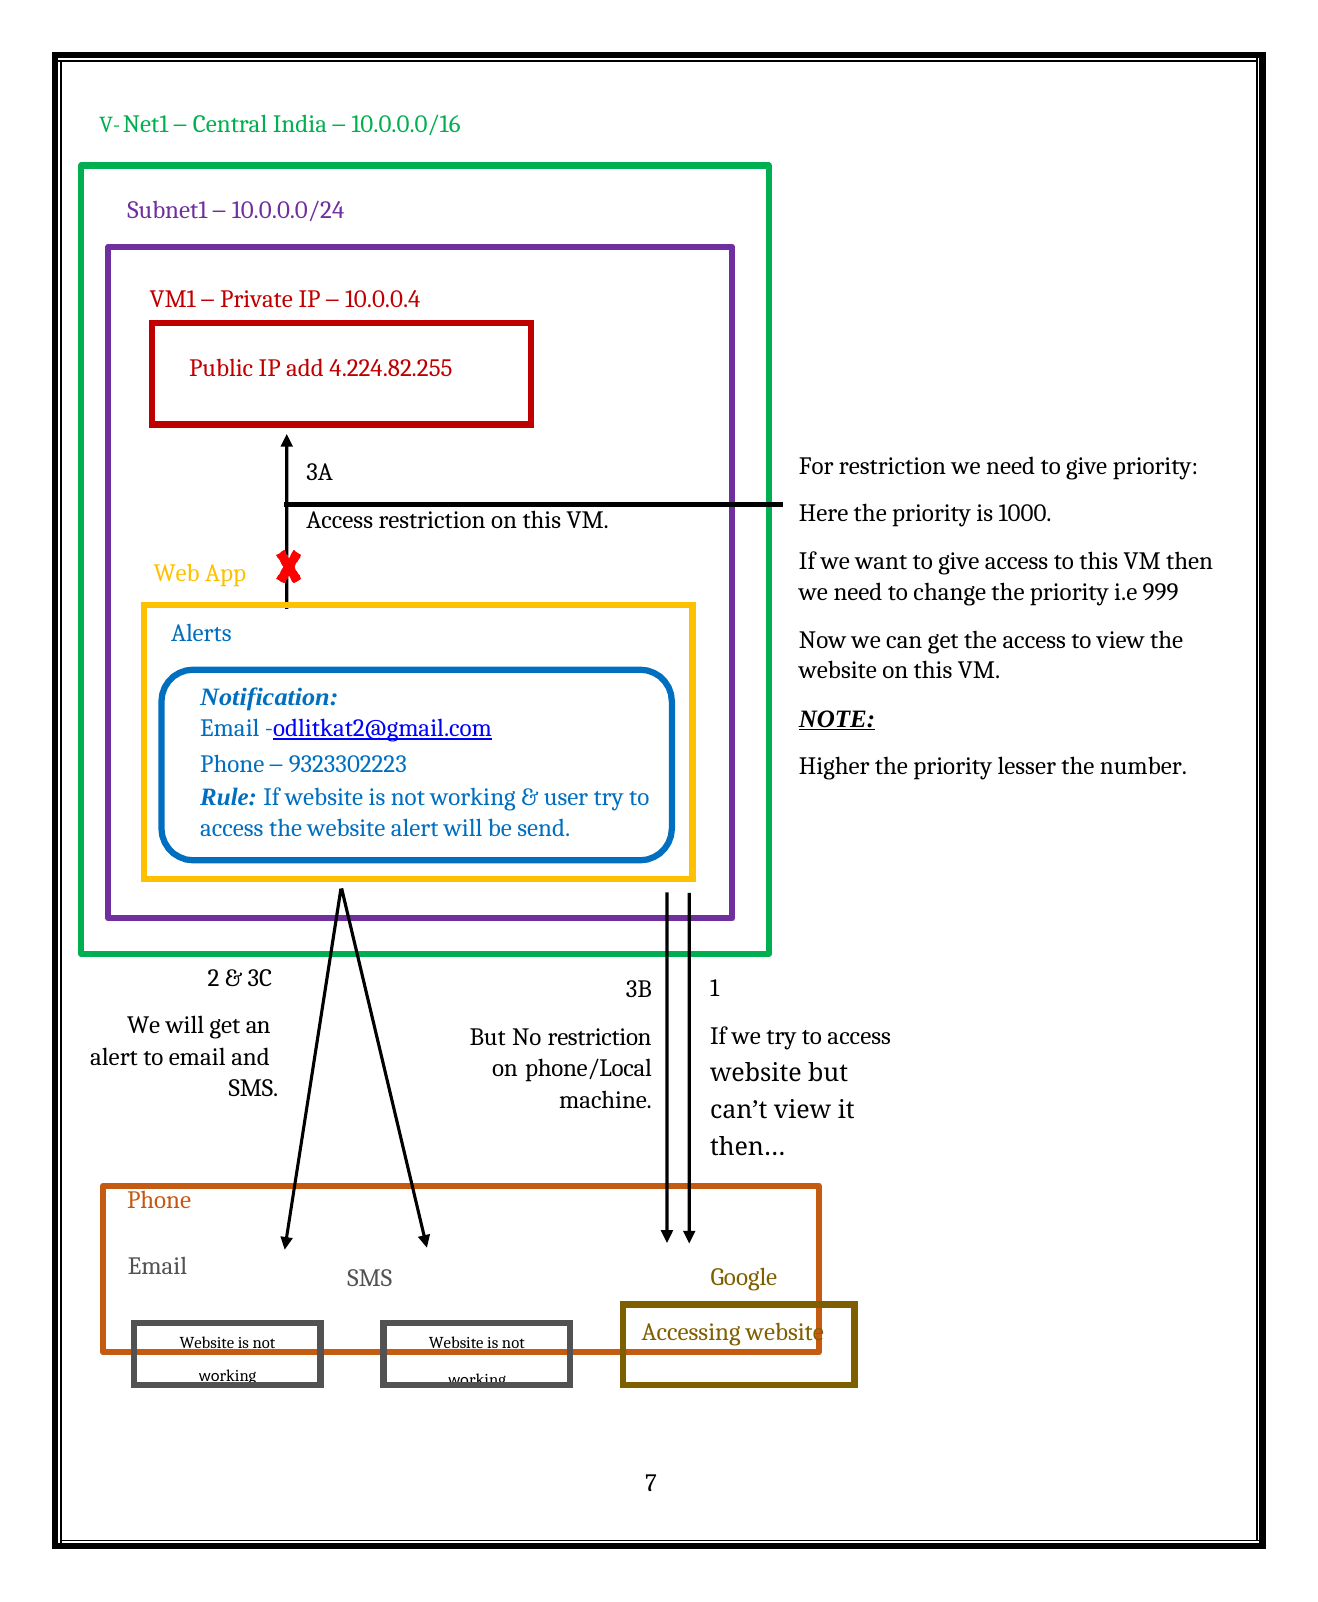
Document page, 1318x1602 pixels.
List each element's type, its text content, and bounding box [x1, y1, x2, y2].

text If we want to give access to this VM then we need to change the priority i.e 999 [799, 547, 1231, 606]
text For restriction we need to give priority: Here the priority is 1000. [799, 452, 1223, 528]
list Net1 – Central India – 10.0.0.0/16 [99, 105, 1241, 139]
text But No restriction on phone/Local [460, 1023, 652, 1082]
text Email [128, 1252, 193, 1281]
text Higher the priority lesser the number. [799, 752, 1241, 780]
text Google [710, 1263, 1241, 1291]
text 3B [447, 975, 651, 1003]
text If we try to access website but can’t view it then… [710, 1022, 902, 1163]
subtitle NOTE: [799, 704, 1241, 732]
text Now we can get the access to view the website on this VM. [799, 626, 1206, 685]
text 1 [710, 974, 1241, 1003]
text SMS [347, 1264, 397, 1293]
text Subnet1 – 10.0.0.0/24 [127, 192, 1241, 226]
picture [276, 550, 301, 583]
text SMS. [77, 1073, 278, 1103]
text machine. [447, 1085, 652, 1114]
text Phone [127, 1186, 1241, 1215]
text We will get an alert to email and [90, 1011, 279, 1071]
text 2 & 3C [207, 963, 282, 992]
